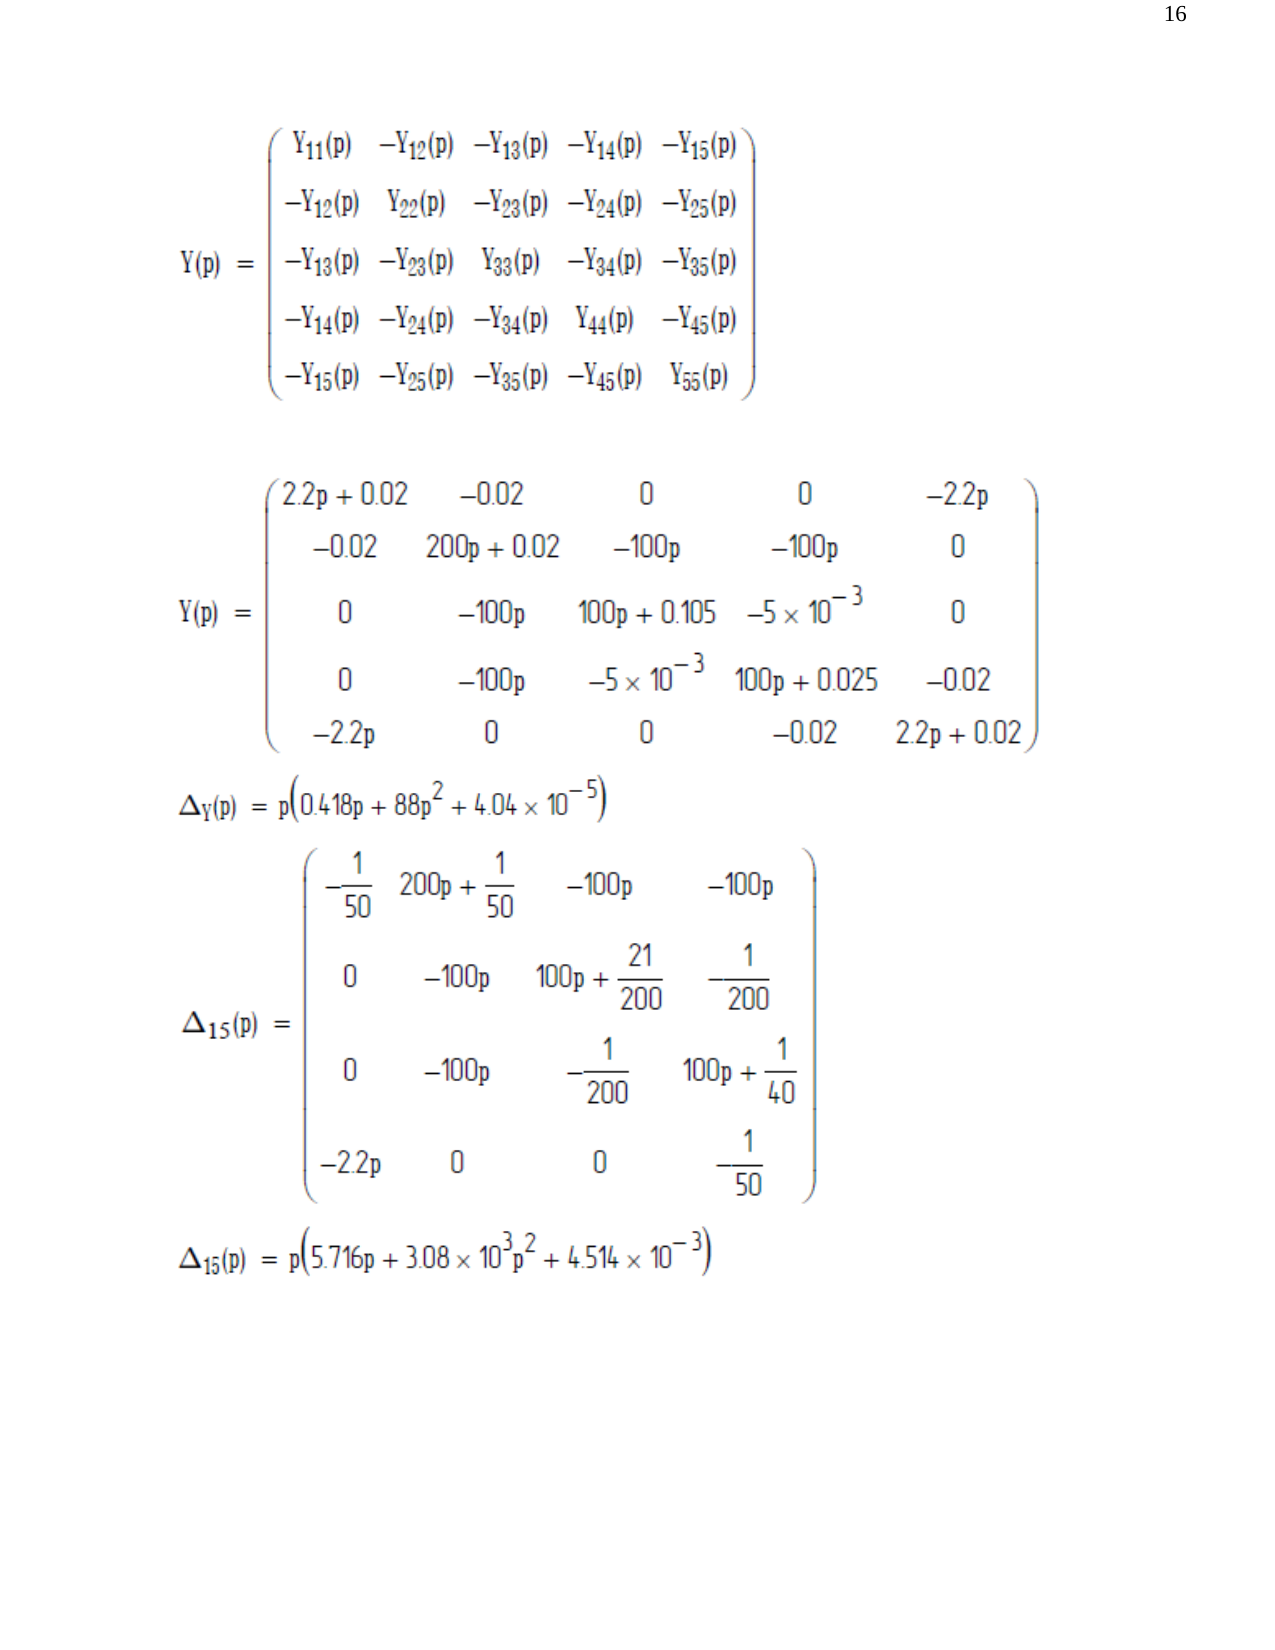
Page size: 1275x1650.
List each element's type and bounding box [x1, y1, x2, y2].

picture [177, 1222, 715, 1281]
picture [177, 472, 1047, 760]
picture [177, 772, 610, 832]
